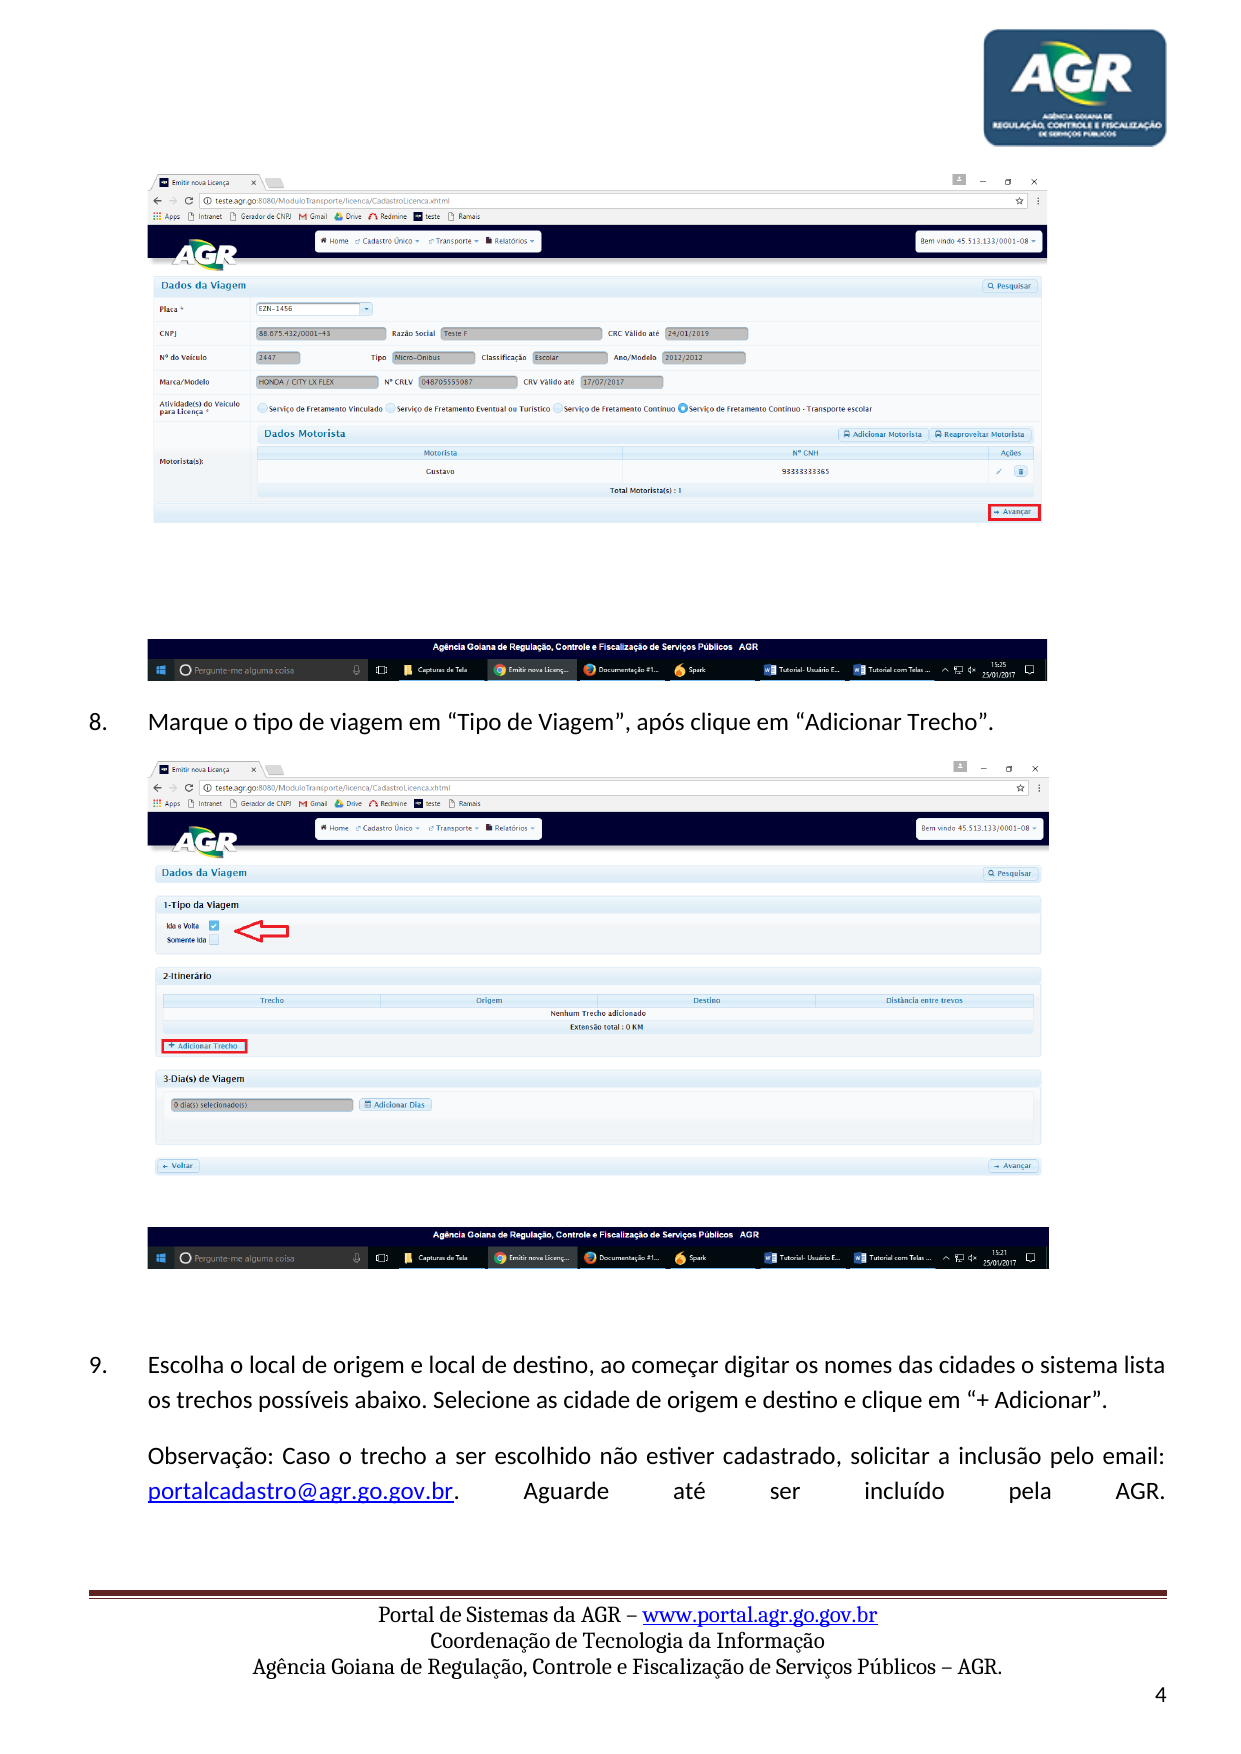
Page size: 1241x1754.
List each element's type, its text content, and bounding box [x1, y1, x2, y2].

picture [147, 761, 1049, 1269]
list Marque o tipo de viagem em “Tipo de Viagem”, após clique em “Adicionar Trecho”. [89, 706, 1167, 736]
picture [983, 29, 1167, 147]
list Escolha o local de origem e local de destino, ao começar digitar os nomes das cidades o sistema lista os trechos possíveis abaixo. Selecione as cidade de origem e destino e clique em “+ Adicionar”. [89, 1350, 1167, 1415]
picture [147, 174, 1048, 681]
